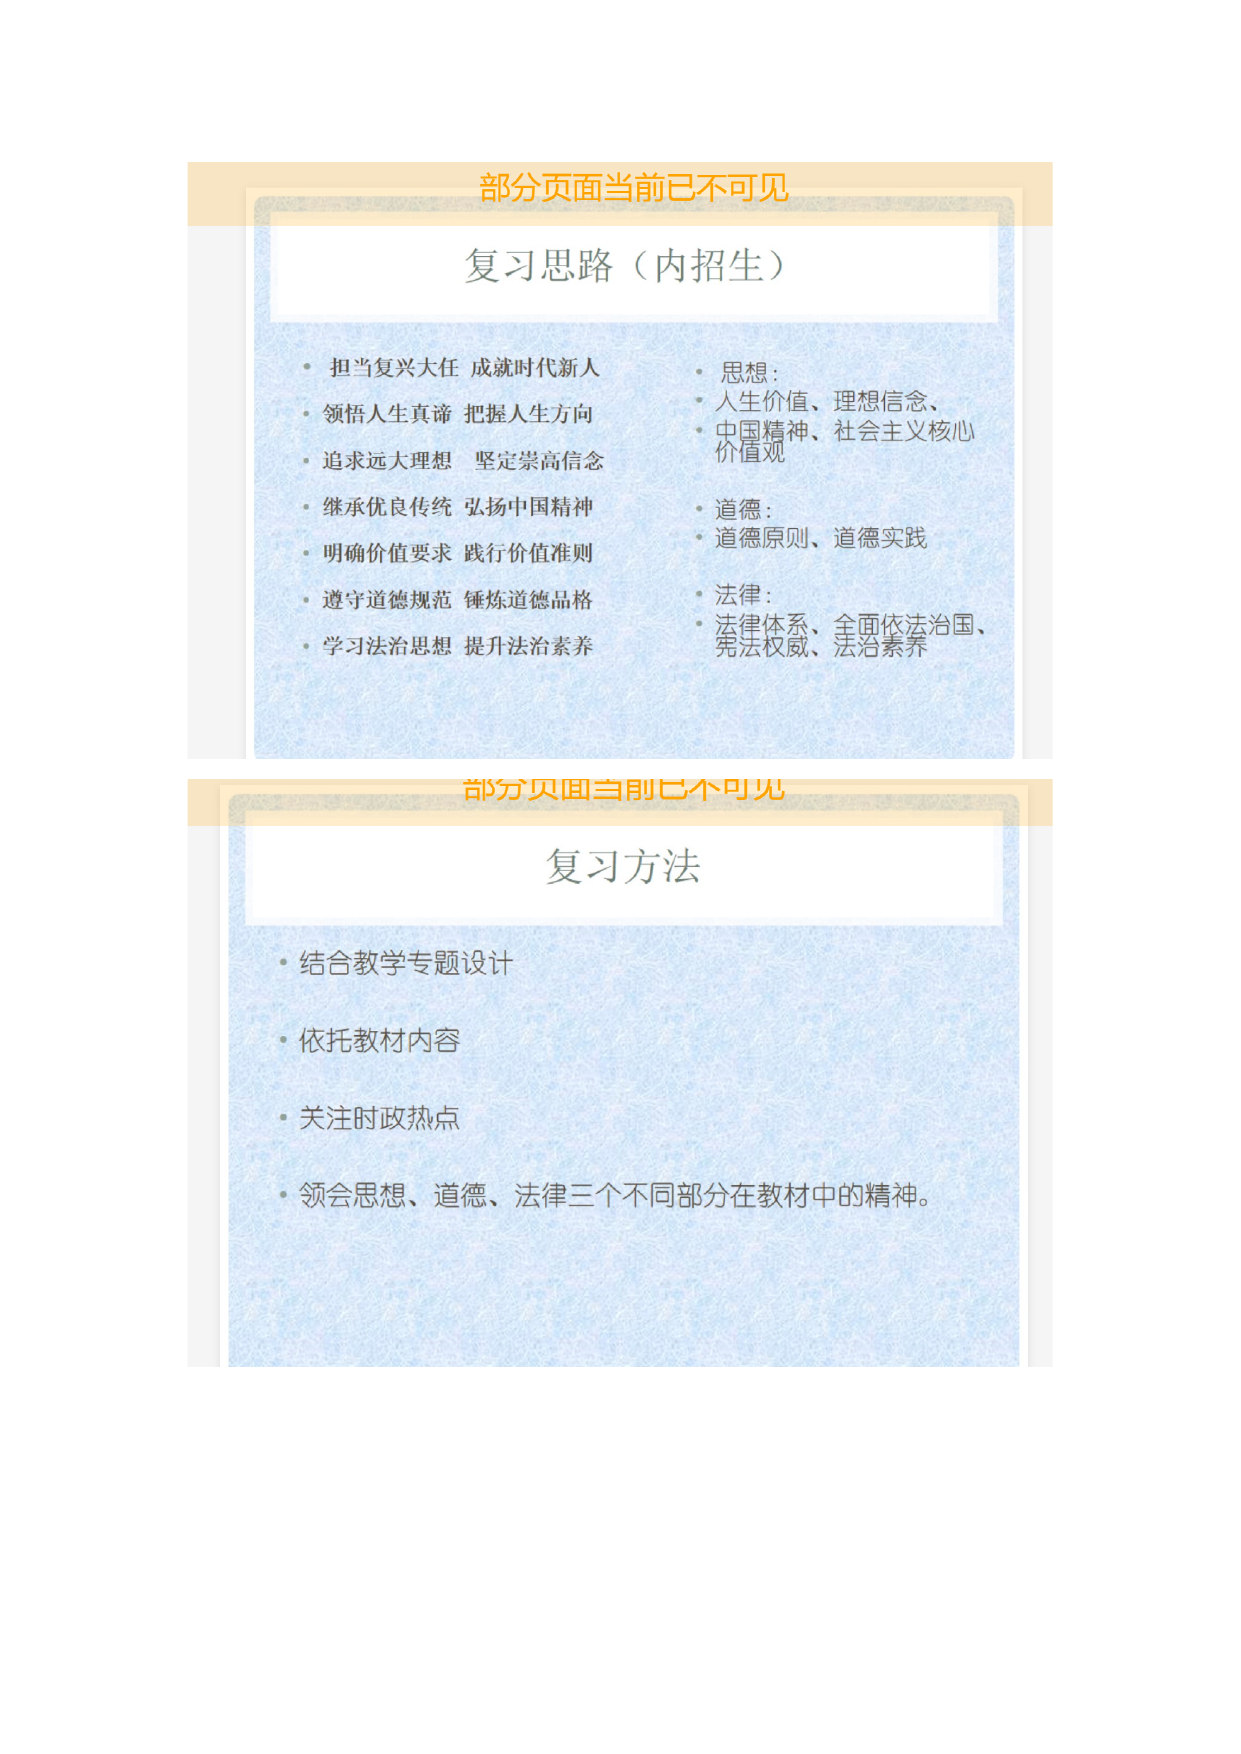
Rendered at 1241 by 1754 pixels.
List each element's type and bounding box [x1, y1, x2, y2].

picture [187, 779, 1053, 1367]
picture [187, 162, 1053, 759]
